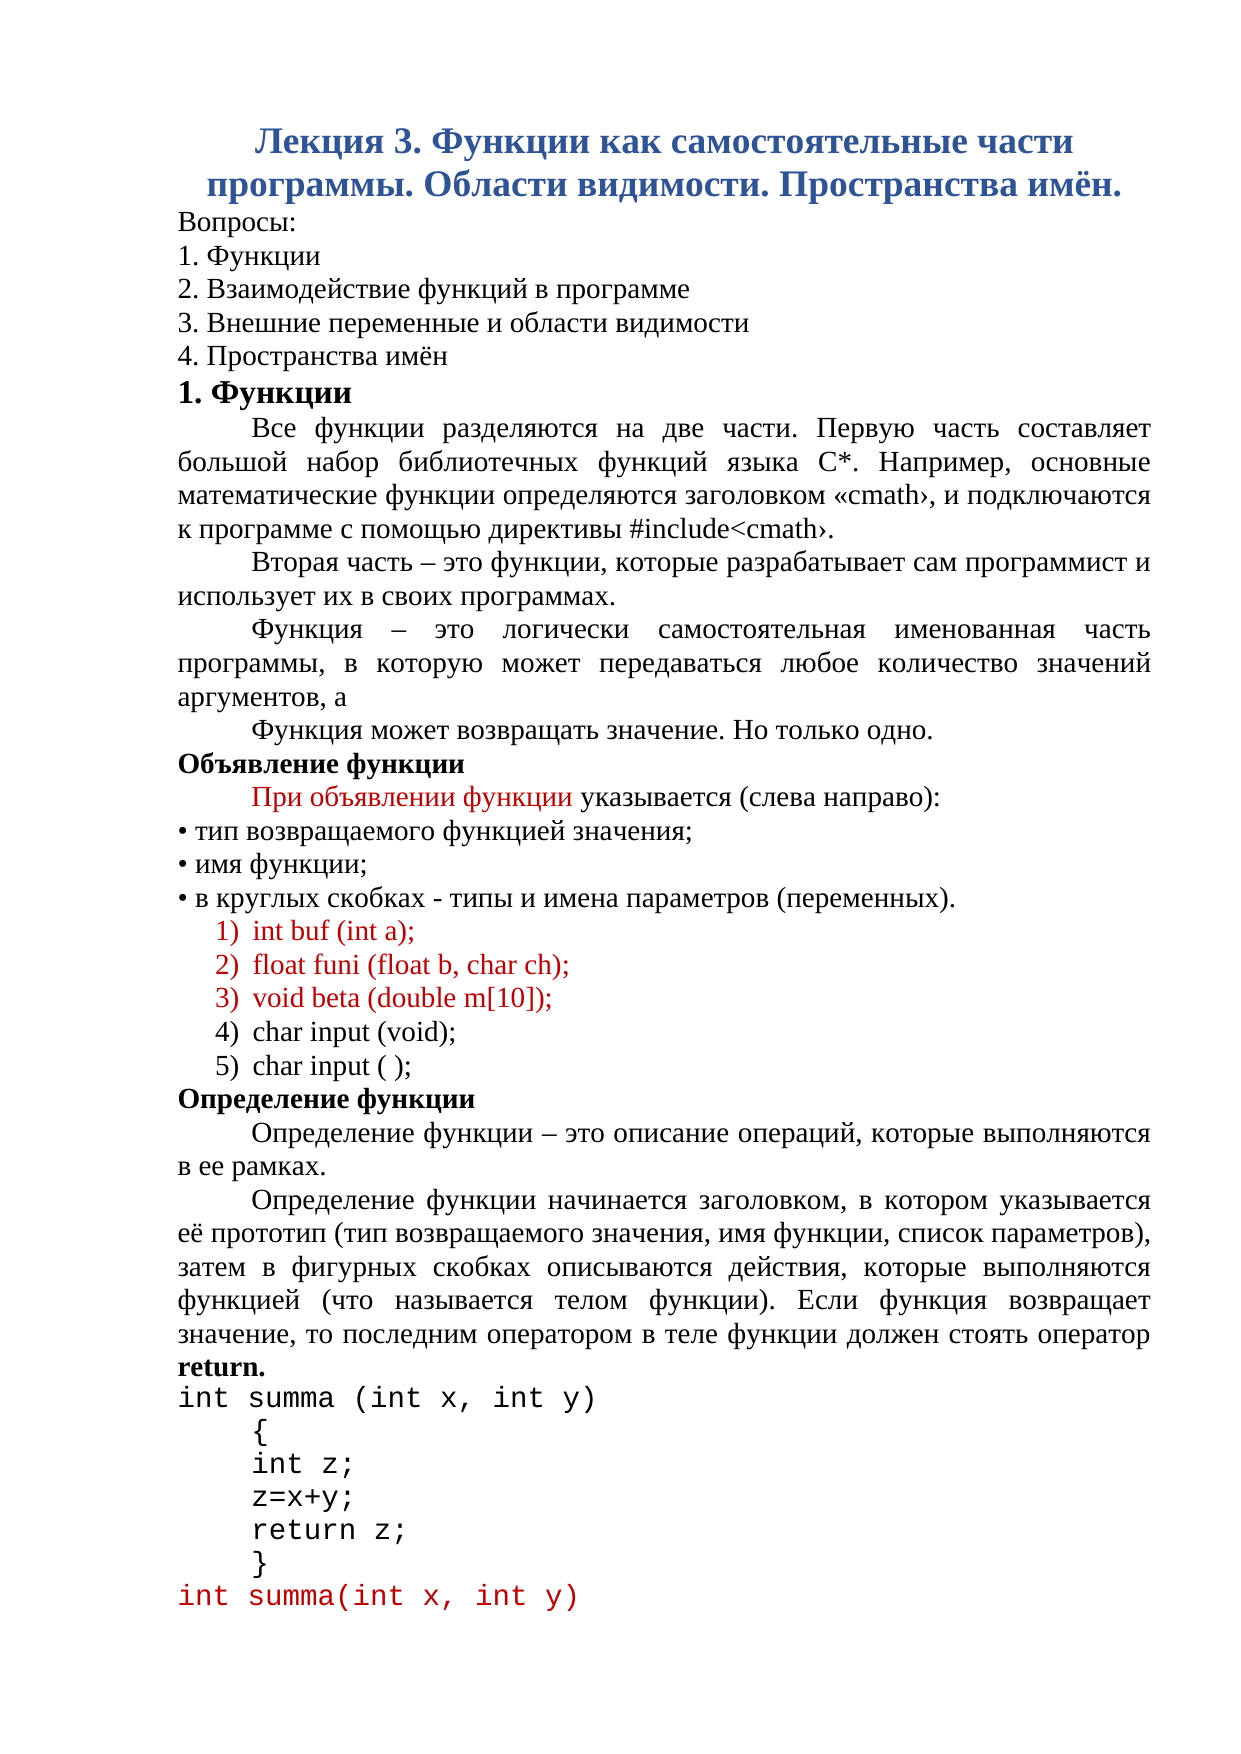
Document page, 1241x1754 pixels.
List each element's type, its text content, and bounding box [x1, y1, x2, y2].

text int summa(int x, int y) [177, 1581, 1152, 1614]
text Определение функции начинается заголовком, в котором указывается её прототип (тип возвращаемого значения, имя функции, список параметров), затем в фигурных скобках описываются действия, которые выполняются функцией (что называется телом функции). Если функция возвращает значение, то последним оператором в теле функции должен стоять оператор return. [177, 1182, 1152, 1383]
text Функция – это логически самостоятельная именованная часть программы, в которую может передаваться любое количество значений аргументов, а [177, 612, 1152, 712]
text • в круглых скобках - типы и имена параметров (переменных). [177, 880, 1152, 913]
list char input ( ); [215, 1048, 1152, 1081]
list int buf (int a); [215, 913, 1152, 947]
text 3. Внешние переменные и области видимости [177, 305, 1152, 338]
text int summa (int x, int y) [177, 1383, 1152, 1416]
text Объявление функции [177, 746, 1152, 779]
text • тип возвращаемого функцией значения; [177, 813, 1152, 846]
text Вопросы: [177, 204, 1152, 238]
text 4. Пространства имён 1. Функции [177, 338, 1152, 410]
text • имя функции; [177, 846, 1152, 880]
text return z; [177, 1515, 1152, 1548]
text Определение функции [177, 1081, 1152, 1115]
text Функция может возвращать значение. Но только одно. [177, 712, 1152, 746]
text Все функции разделяются на две части. Первую часть составляет большой набор библиотечных функций языка С*. Например, основные математические функции определяются заголовком «cmath›, и подключаются к программе с помощью директивы #include<cmath›. [177, 410, 1152, 544]
text int z; [177, 1449, 1152, 1482]
text z=x+y; [177, 1482, 1152, 1515]
text 2. Взаимодействие функций в программе [177, 271, 1152, 305]
list float funi (float b, char ch); [215, 947, 1152, 981]
text При объявлении функции указывается (слева направо): [177, 779, 1152, 813]
subtitle Лекция 3. Функции как самостоятельные части программы. Области видимости. Пространства имён. [177, 118, 1152, 204]
text 1. Функции [177, 238, 1152, 271]
text Вторая часть – это функции, которые разрабатывает сам программист и использует их в своих программах. [177, 544, 1152, 612]
list char input (void); [215, 1014, 1152, 1048]
list void beta (double m[10]); [215, 981, 1152, 1014]
text { [177, 1416, 1152, 1449]
text Определение функции – это описание операций, которые выполняются в ее рамках. [177, 1115, 1152, 1182]
text } [177, 1548, 1152, 1581]
